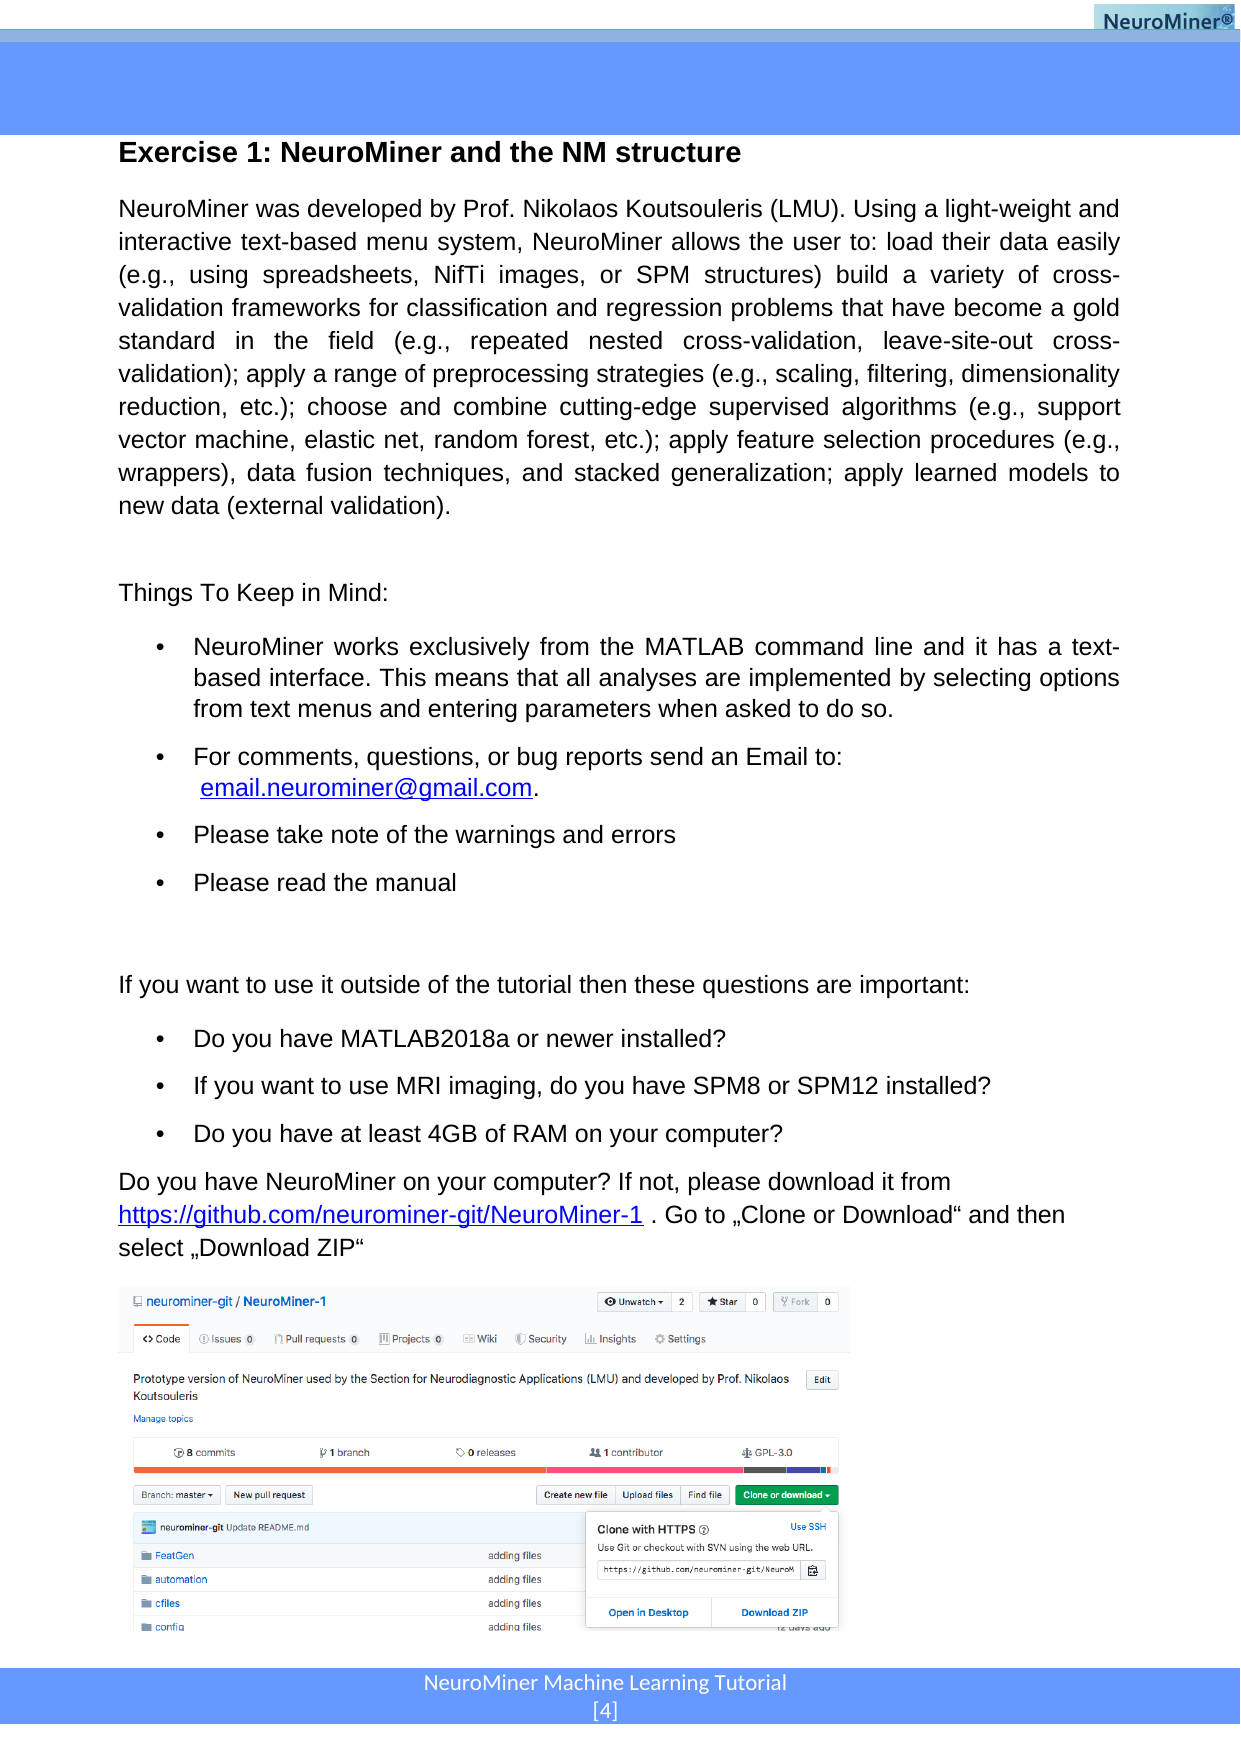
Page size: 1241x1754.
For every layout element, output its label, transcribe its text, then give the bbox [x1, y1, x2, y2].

text If you want to use it outside of the tutorial then these questions are important: [118, 970, 1122, 998]
text Things To Keep in Mind: [118, 545, 1122, 607]
text Do you have NeuroMiner on your computer? If not, please download it from https://github.com/neurominer-git/NeuroMiner-1 . Go to „Clone or Download“ and then select „Download ZIP“ [118, 1167, 1122, 1262]
list Please read the manual [156, 868, 1122, 897]
list NeuroMiner works exclusively from the MATLAB command line and it has a text-based interface. This means that all analyses are implemented by selecting options from text menus and entering parameters when asked to do so. [156, 632, 1122, 723]
list For comments, questions, or bug reports send an Email to: email.neurominer@gmail.com. [156, 742, 1122, 802]
list Do you have at least 4GB of RAM on your computer? [156, 1119, 1122, 1148]
picture [1094, 4, 1235, 29]
text Exercise 1: NeuroMiner and the NM structure [118, 135, 1122, 168]
list If you want to use MRI imaging, do you have SPM8 or SPM12 installed? [156, 1071, 1122, 1100]
list Please take note of the warnings and errors [156, 821, 1122, 849]
list Do you have MATLAB2018a or newer installed? [156, 1024, 1122, 1052]
text NeuroMiner was developed by Prof. Nikolaos Koutsouleris (LMU). Using a light-weight and interactive text-based menu system, NeuroMiner allows the user to: load their data easily (e.g., using spreadsheets, NifTi images, or SPM structures) build a variety of cross-validation frameworks for classification and regression problems that have become a gold standard in the field (e.g., repeated nested cross-validation, leave-site-out cross-validation); apply a range of preprocessing strategies (e.g., scaling, filtering, dimensionality reduction, etc.); choose and combine cutting-edge supervised algorithms (e.g., support vector machine, elastic net, random forest, etc.); apply feature selection procedures (e.g., wrappers), data fusion techniques, and stacked generalization; apply learned models to new data (external validation). [118, 194, 1122, 520]
picture [118, 1286, 851, 1631]
